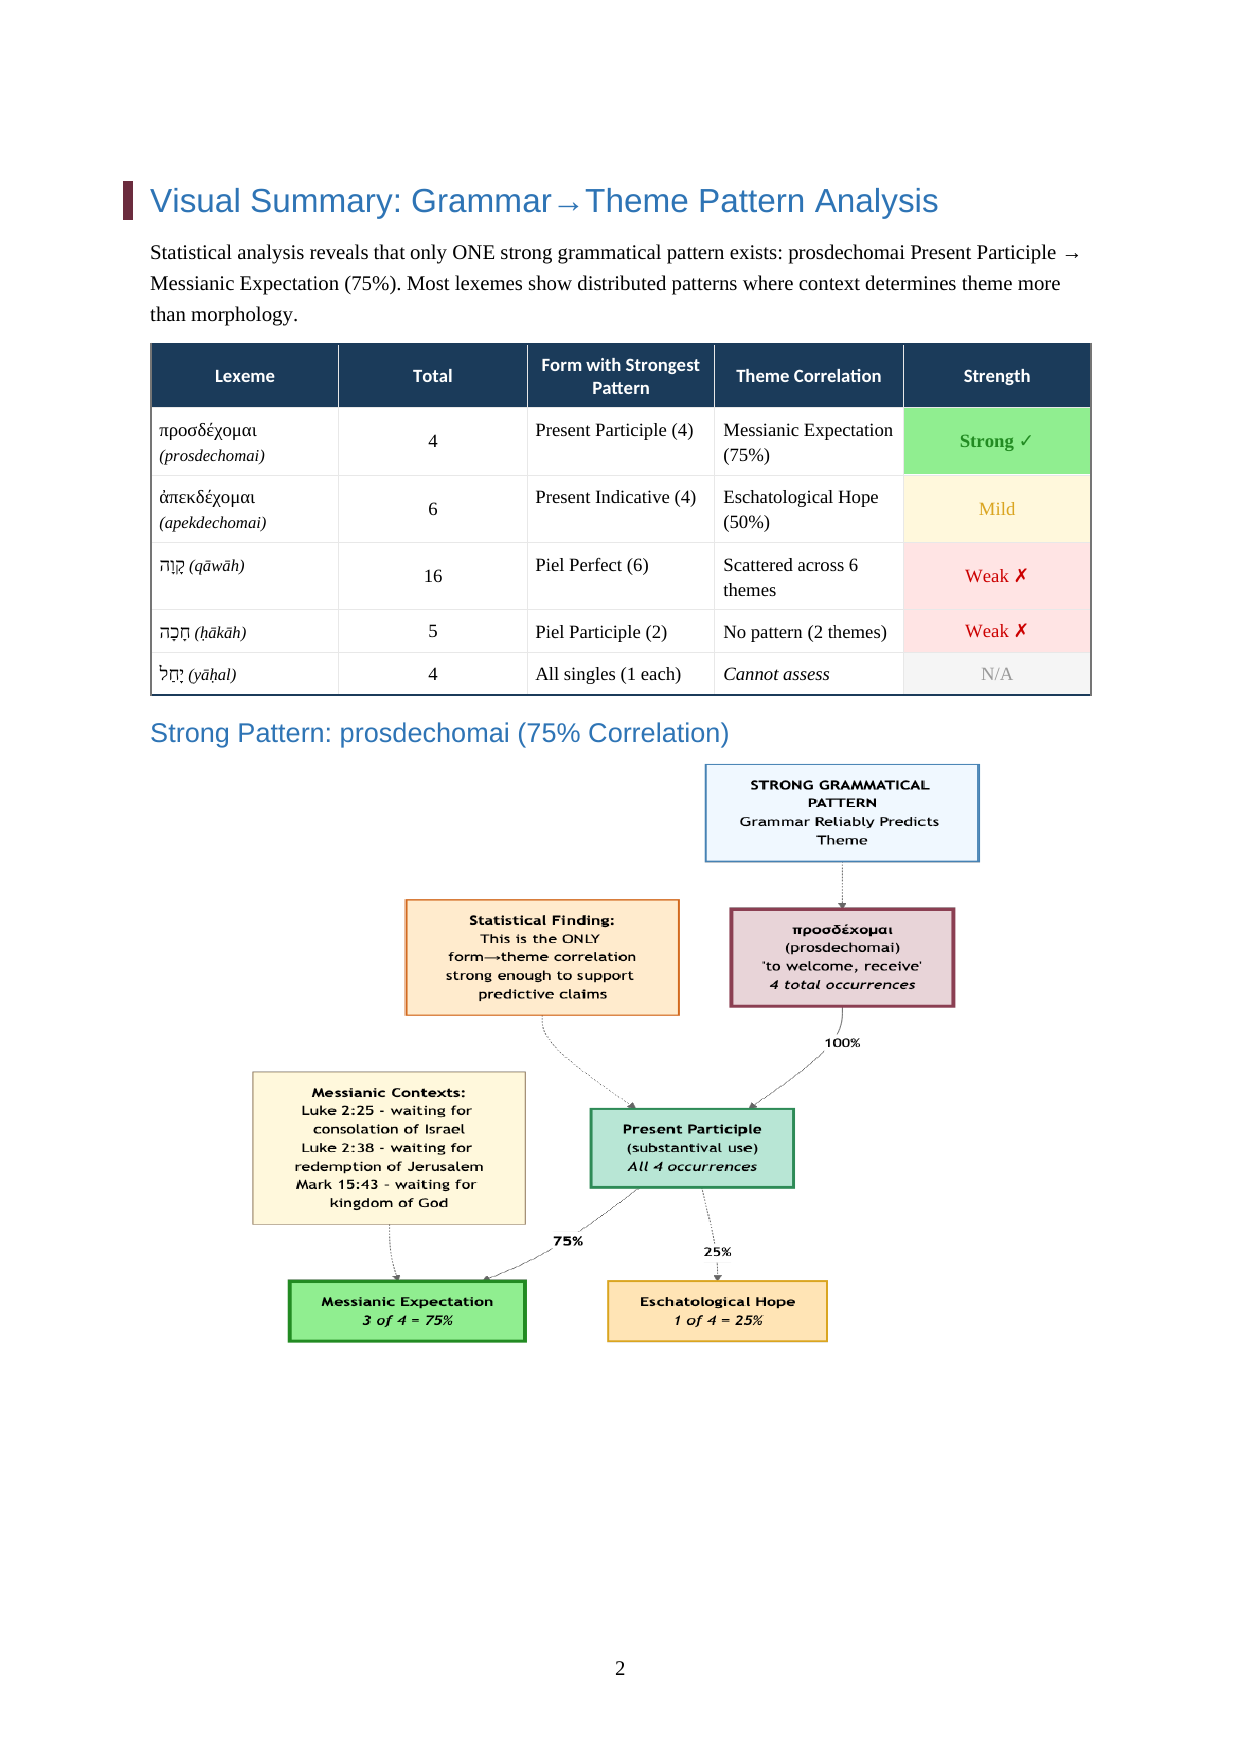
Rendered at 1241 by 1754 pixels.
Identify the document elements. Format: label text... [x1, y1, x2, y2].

table_cell Cannot assess [715, 653, 903, 694]
table_cell קָוָה (qāwāh) [152, 543, 338, 609]
table_cell Piel Perfect (6) [528, 543, 714, 609]
table_cell Messianic Expectation (75%) [715, 408, 903, 474]
table_cell Eschatological Hope (50%) [715, 476, 903, 542]
table_cell Weak ✗ [904, 610, 1090, 652]
table_cell No pattern (2 themes) [715, 610, 903, 652]
table_cell Weak ✗ [904, 543, 1090, 609]
table_cell N/A [904, 653, 1090, 694]
table_header Total [339, 345, 527, 407]
table_cell חָכָה (ḥākāh) [152, 610, 338, 652]
table_cell Present Indicative (4) [528, 476, 714, 542]
table_cell Scattered across 6 themes [715, 543, 903, 609]
table_cell 4 [339, 408, 527, 474]
table_header Form with Strongest Pattern [528, 345, 714, 407]
table_cell προσδέχομαι (prosdechomai) [152, 408, 338, 474]
subtitle Strong Pattern: prosdechomai (75% Correlation) [150, 717, 1090, 748]
subtitle Visual Summary: Grammar→Theme Pattern Analysis [133, 181, 1090, 220]
table_cell Present Participle (4) [528, 408, 714, 474]
table_header Strength [904, 345, 1090, 407]
table_cell ἀπεκδέχομαι (apekdechomai) [152, 476, 338, 542]
table_cell Mild [904, 476, 1090, 542]
table_cell Piel Participle (2) [528, 610, 714, 652]
table_cell All singles (1 each) [528, 653, 714, 694]
table_header Theme Correlation [715, 345, 903, 407]
table_header Lexeme [152, 345, 338, 407]
table_cell 5 [339, 610, 527, 652]
table_cell 16 [339, 543, 527, 609]
picture [245, 758, 995, 1353]
table_cell 4 [339, 653, 527, 694]
table_cell 6 [339, 476, 527, 542]
table_cell יָחַל (yāḥal) [152, 653, 338, 694]
table_cell Strong ✓ [904, 408, 1090, 474]
text Statistical analysis reveals that only ONE strong grammatical pattern exists: prosdechomai Present Participle → Messianic Expectation (75%). Most lexemes show distributed patterns where context determines theme more than morphology. [150, 234, 1090, 328]
